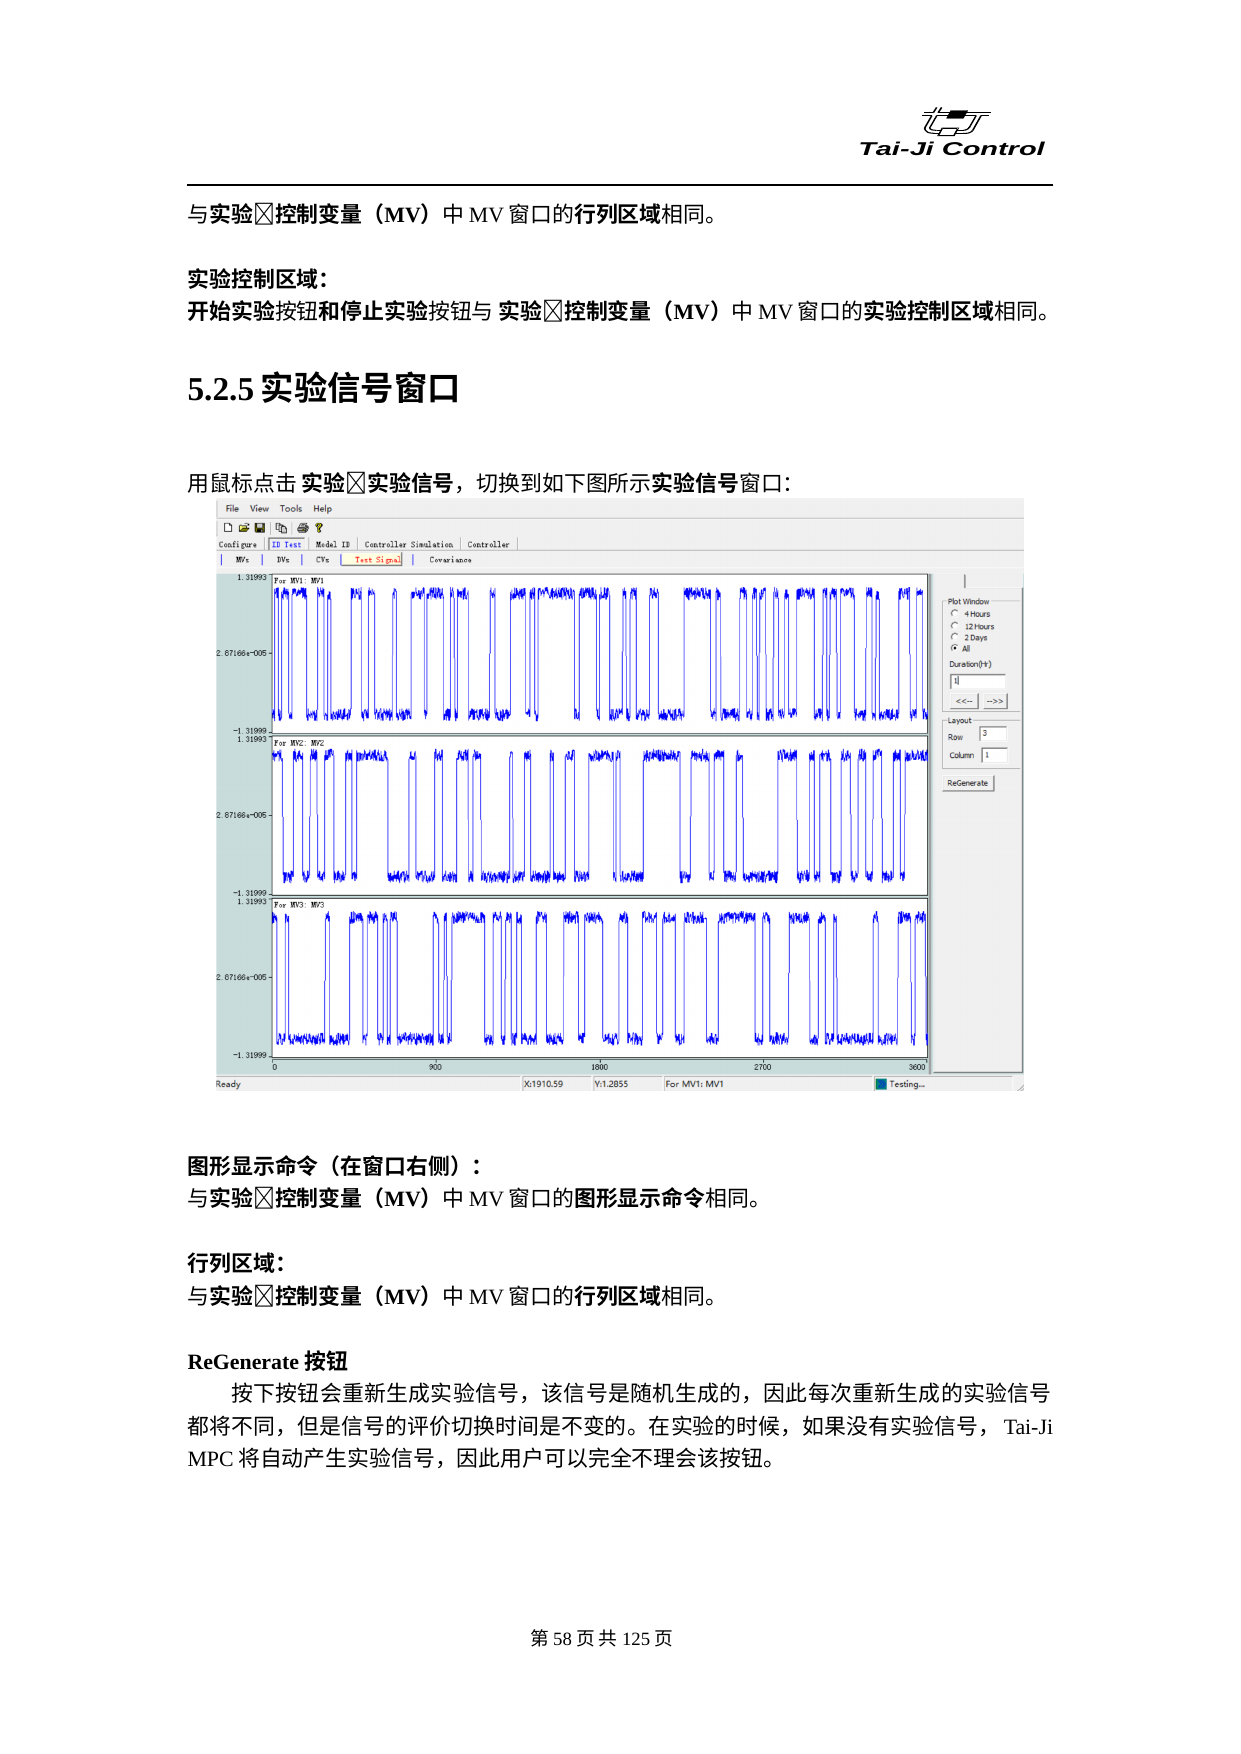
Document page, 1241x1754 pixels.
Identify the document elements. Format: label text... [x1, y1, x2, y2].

subtitle 5.2.5实验信号窗口 [187, 353, 1053, 418]
text 实验控制区域： [187, 261, 1053, 294]
text ReGenerate 按钮 [187, 1343, 1053, 1376]
text 开始实验按钮和停止实验按钮与 实验控制变量（MV）中MV窗口的实验控制区域相同。 [187, 294, 1053, 326]
text 与实验控制变量（MV）中MV窗口的图形显示命令相同。 [187, 1181, 1053, 1213]
text 行列区域： [187, 1246, 1053, 1278]
text 图形显示命令（在窗口右侧）： [187, 1148, 1053, 1181]
text 按下按钮会重新生成实验信号，该信号是随机生成的，因此每次重新生成的实验信号都将不同，但是信号的评价切换时间是不变的。在实验的时候，如果没有实验信号，Tai-Ji MPC将自动产生实验信号，因此用户可以完全不理会该按钮。 [187, 1376, 1053, 1473]
text 用鼠标点击 实验实验信号，切换到如下图所示实验信号窗口： [187, 466, 1053, 498]
picture [216, 498, 1024, 1091]
text 与实验控制变量（MV）中MV窗口的行列区域相同。 [187, 1278, 1053, 1311]
text 与实验控制变量（MV）中MV窗口的行列区域相同。 [187, 196, 1053, 229]
